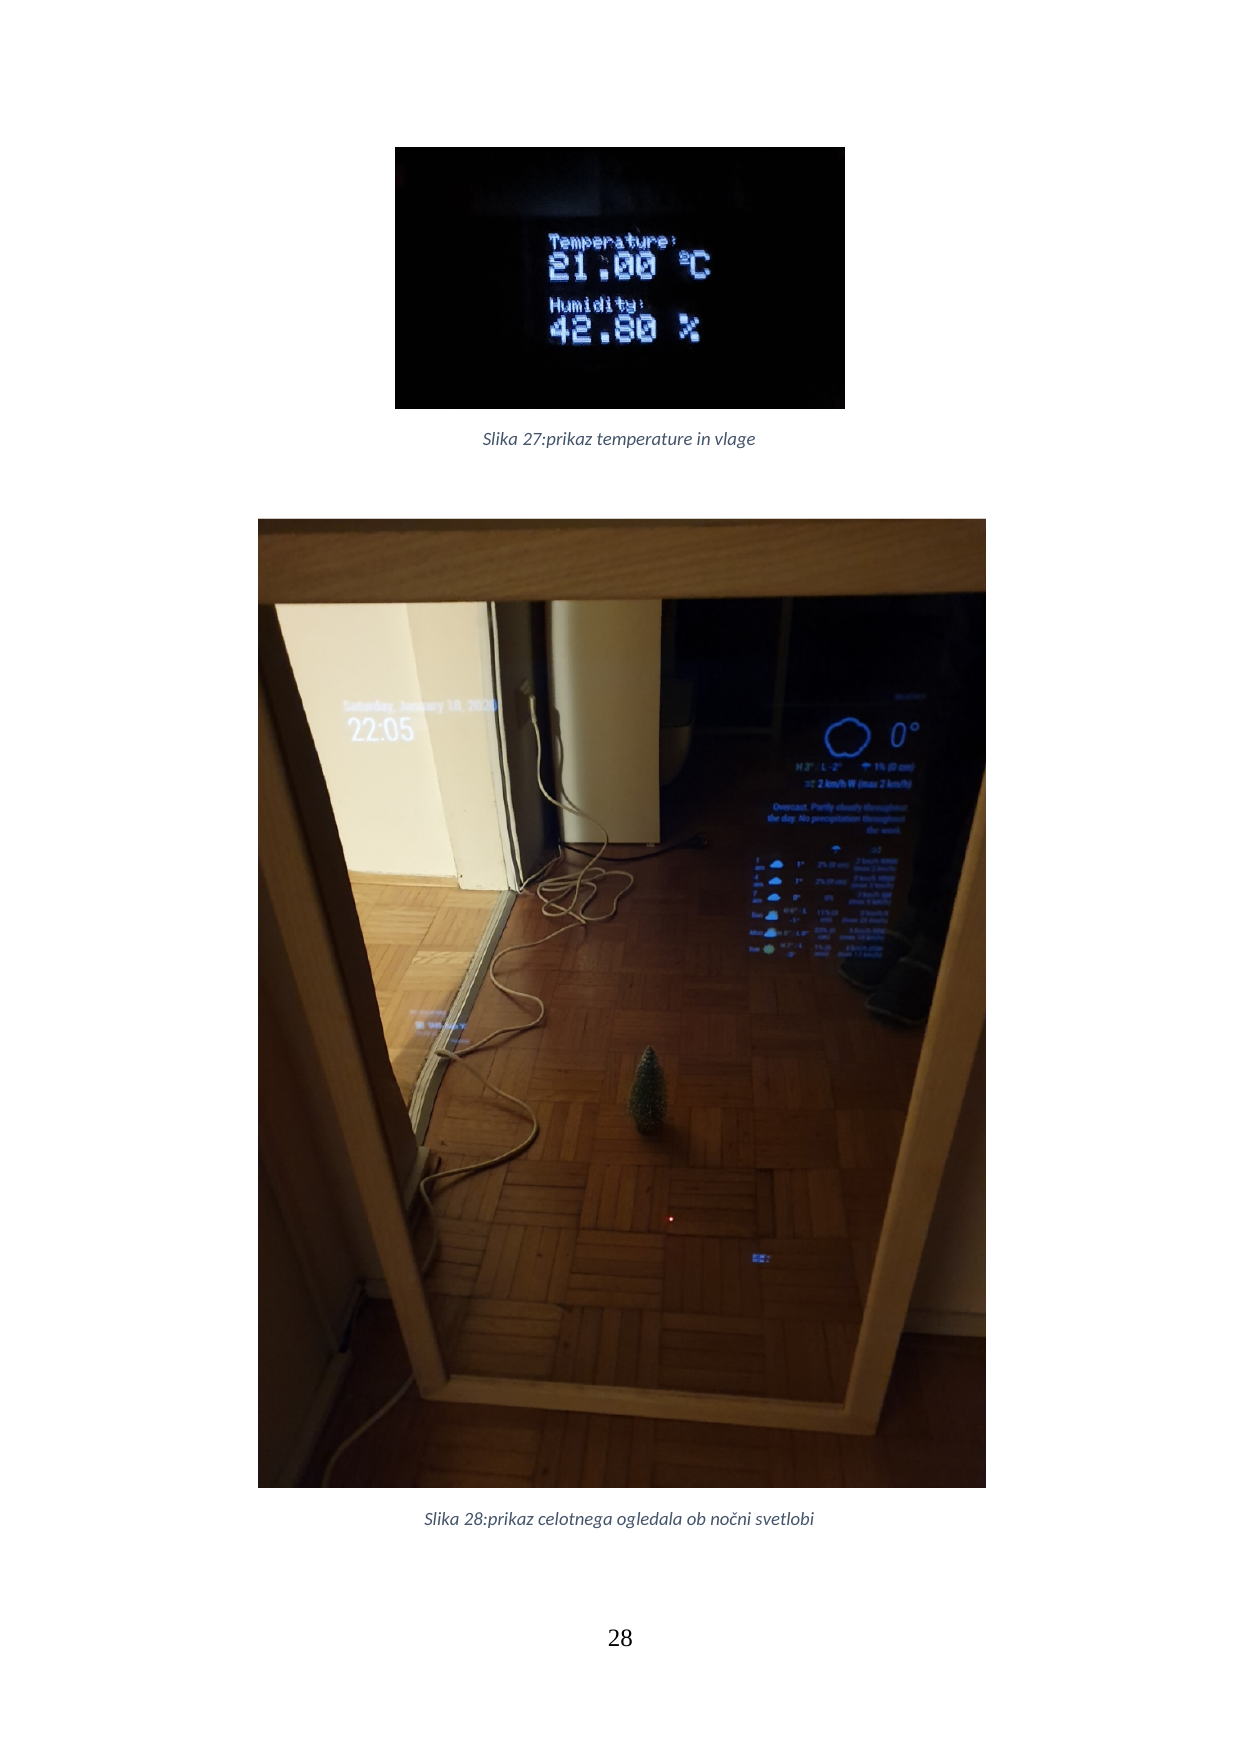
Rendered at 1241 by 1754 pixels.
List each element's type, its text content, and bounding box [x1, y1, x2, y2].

picture [258, 520, 985, 1487]
text Slika 28:prikaz celotnega ogledala ob nočni svetlobi [148, 1507, 1093, 1530]
picture [395, 147, 845, 409]
text Slika 27:prikaz temperature in vlage [148, 427, 1093, 450]
